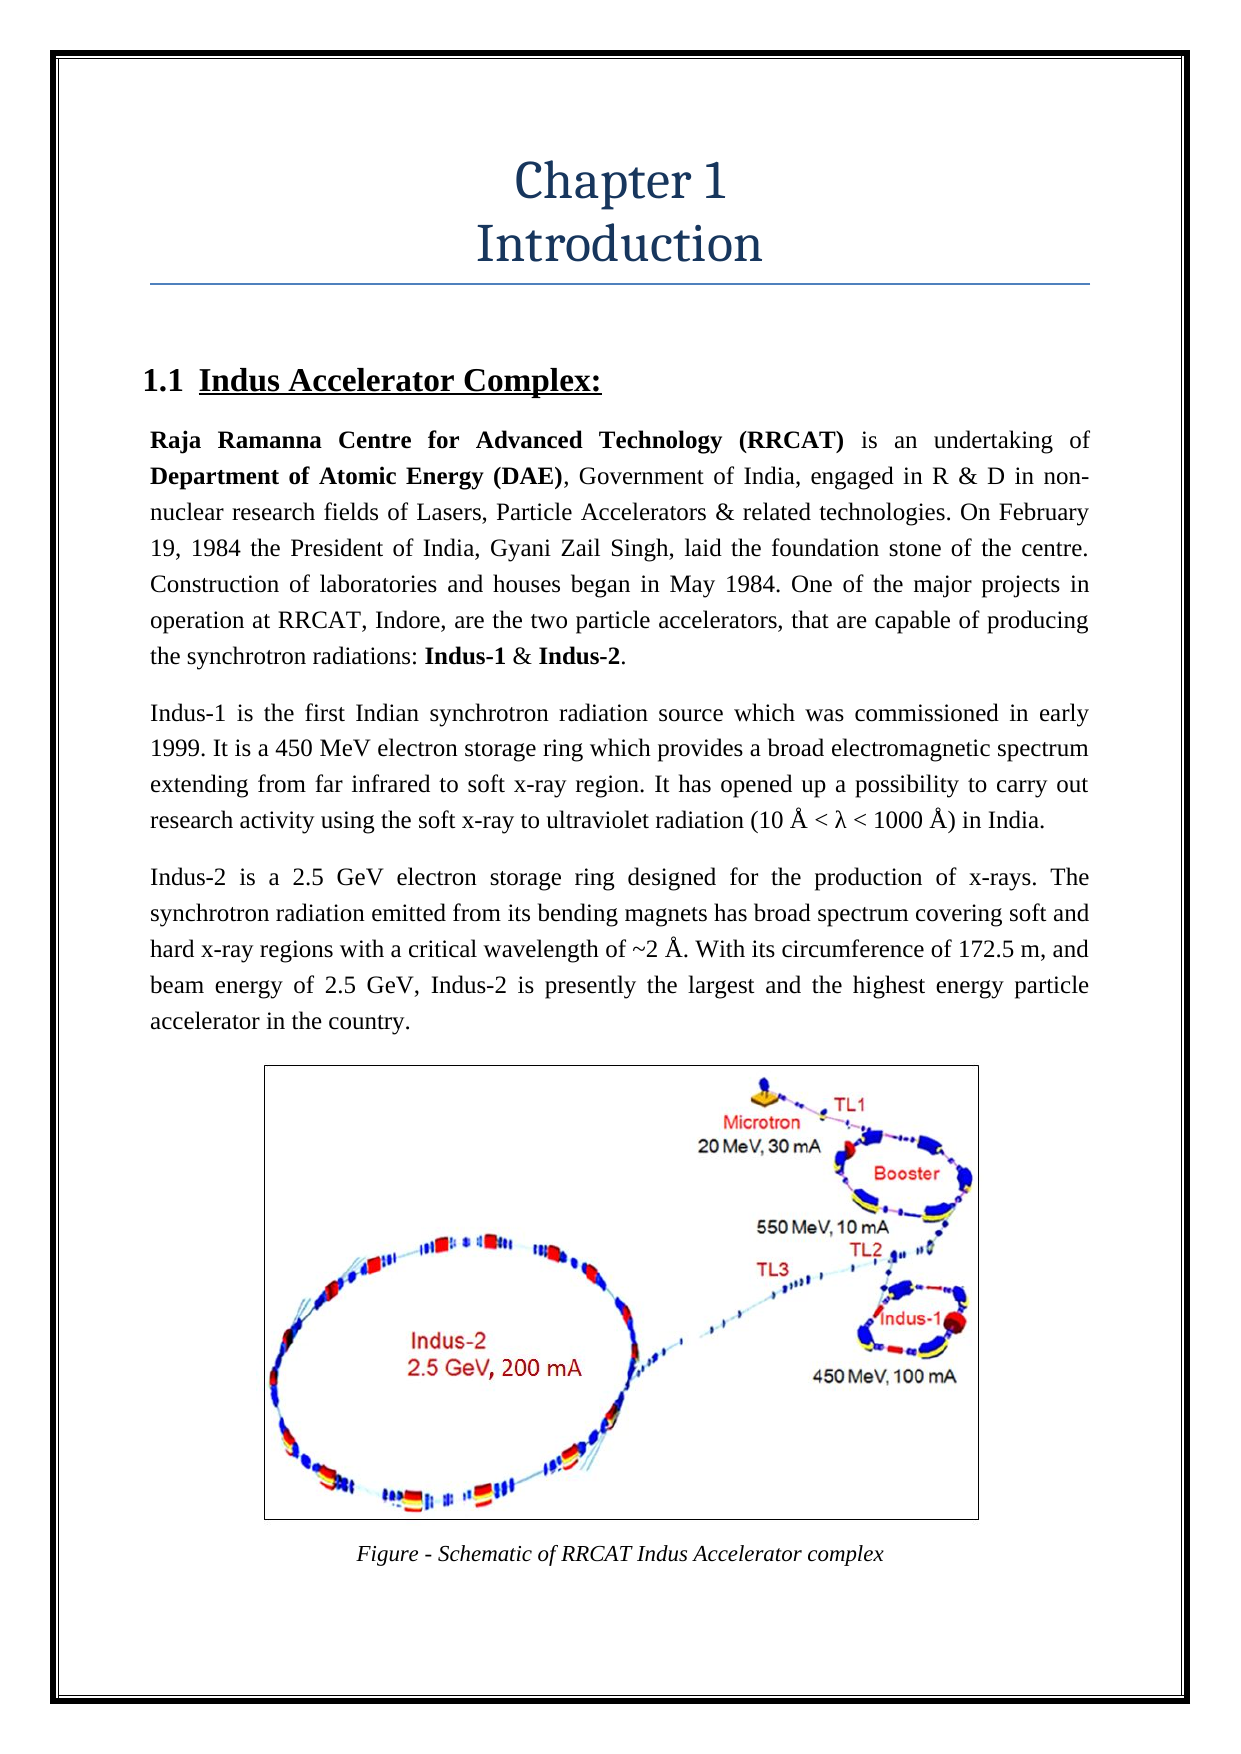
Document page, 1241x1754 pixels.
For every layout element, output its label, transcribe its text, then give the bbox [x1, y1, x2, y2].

text Figure - Schematic of RRCAT Indus Accelerator complex [150, 1540, 1090, 1566]
title Introduction [150, 212, 1090, 283]
title Chapter 1 [150, 150, 1090, 212]
text Indus-2 is a 2.5 GeV electron storage ring designed for the production of x-rays. The synchrotron radiation emitted from its bending magnets has broad spectrum covering soft and hard x-ray regions with a critical wavelength of ~2 Å. With its circumference of 172.5 m, and beam energy of 2.5 GeV, Indus-2 is presently the largest and the highest energy particle accelerator in the country. [150, 862, 1090, 1035]
picture [256, 1062, 985, 1526]
text Indus-1 is the first Indian synchrotron radiation source which was commissioned in early 1999. It is a 450 MeV electron storage ring which provides a broad electromagnetic spectrum extending from far infrared to soft x-ray region. It has opened up a possibility to carry out research activity using the soft x-ray to ultraviolet radiation (10 Å < λ < 1000 Å) in India. [150, 698, 1090, 834]
list 1.1 Indus Accelerator Complex: [142, 360, 1090, 399]
text Raja Ramanna Centre for Advanced Technology (RRCAT) is an undertaking of Department of Atomic Energy (DAE), Government of India, engaged in R & D in non-nuclear research fields of Lasers, Particle Accelerators & related technologies. On February 19, 1984 the President of India, Gyani Zail Singh, laid the foundation stone of the centre. Construction of laboratories and houses began in May 1984. One of the major projects in operation at RRCAT, Indore, are the two particle accelerators, that are capable of producing the synchrotron radiations: Indus-1 & Indus-2. [150, 425, 1090, 669]
